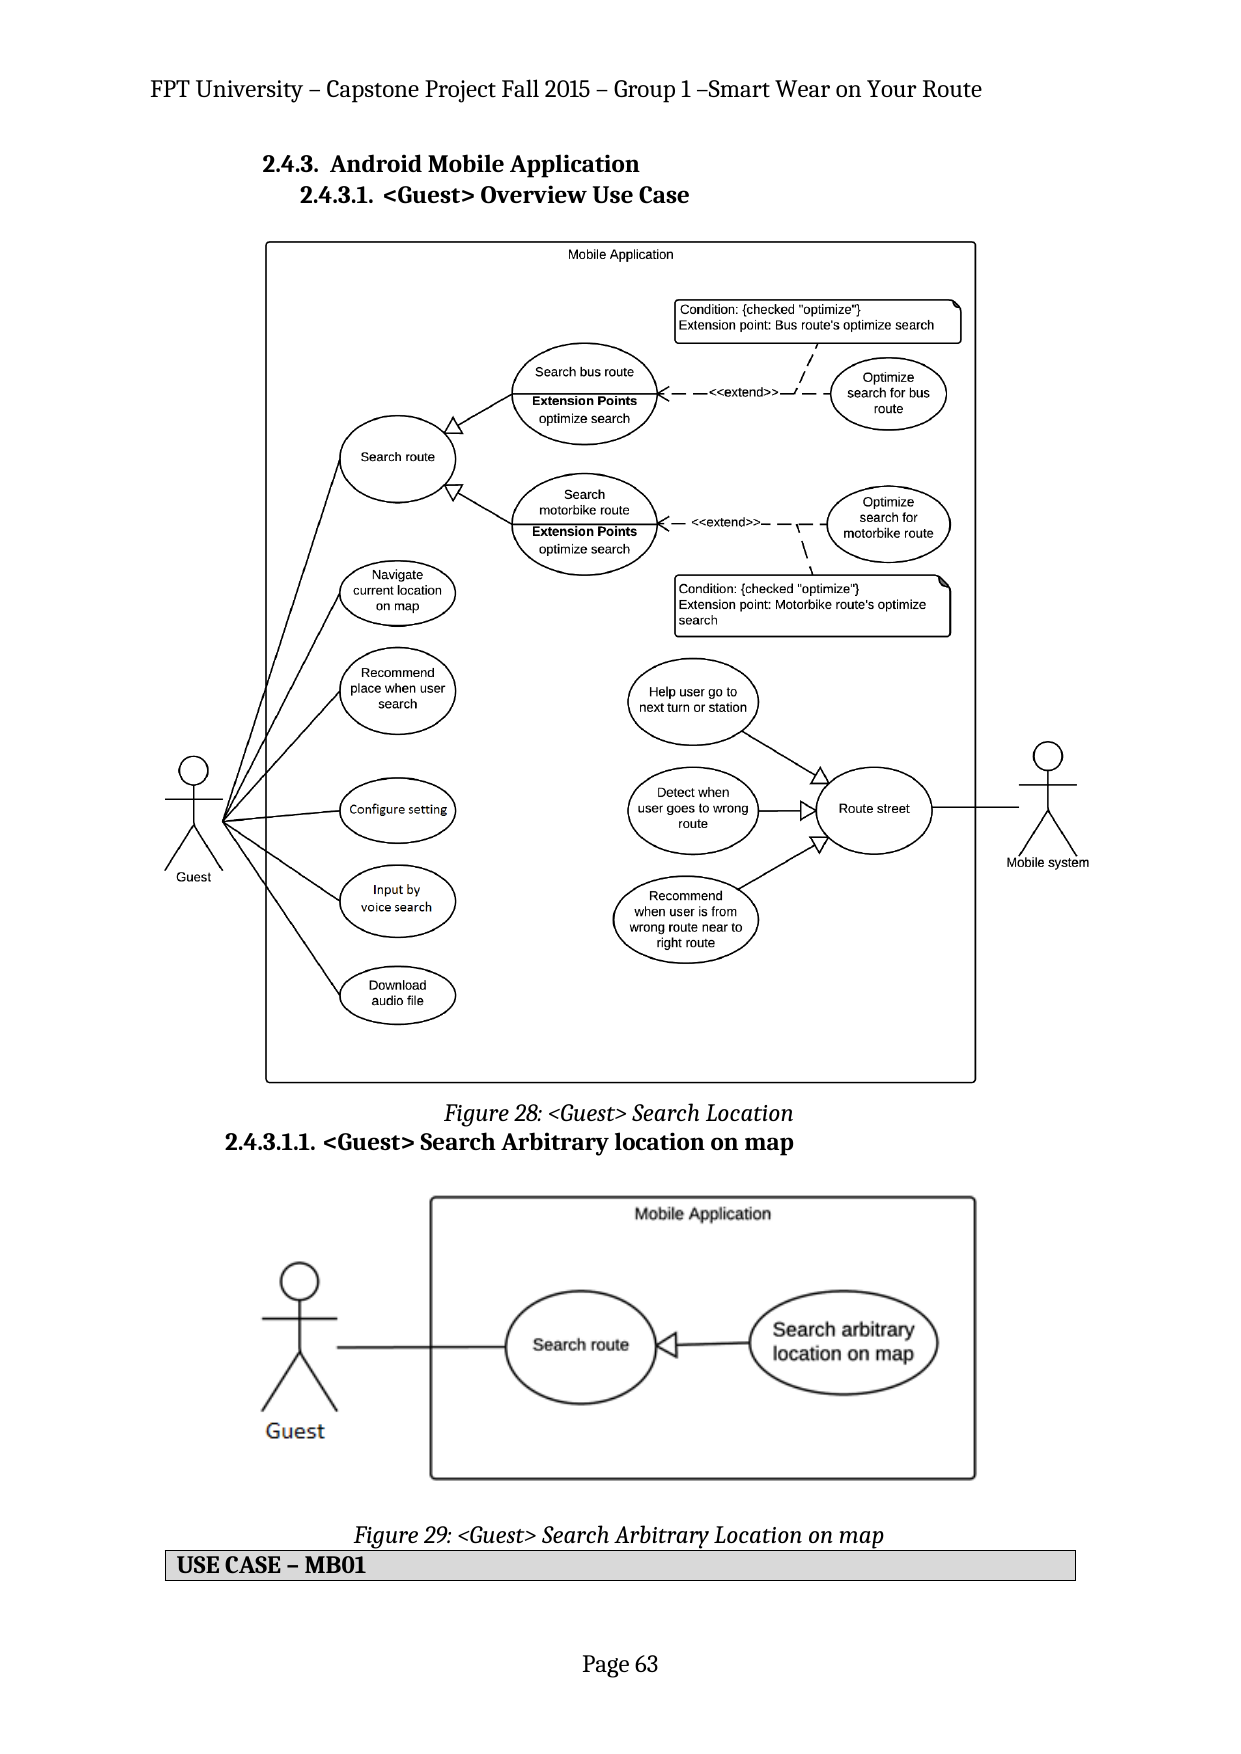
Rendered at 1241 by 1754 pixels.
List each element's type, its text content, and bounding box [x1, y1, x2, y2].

text Figure 29: <Guest> Search Arbitrary Location on map [150, 1521, 1090, 1550]
picture [150, 1160, 1013, 1517]
subtitle <Guest> Overview Use Case [300, 181, 1090, 210]
table_header USE CASE – MB01 [166, 1551, 1075, 1580]
subtitle Android Mobile Application [262, 150, 1090, 179]
picture [150, 214, 1091, 1095]
text Figure 28: <Guest> Search Location [150, 1099, 1090, 1128]
subtitle <Guest> Search Arbitrary location on map [225, 1128, 1090, 1157]
